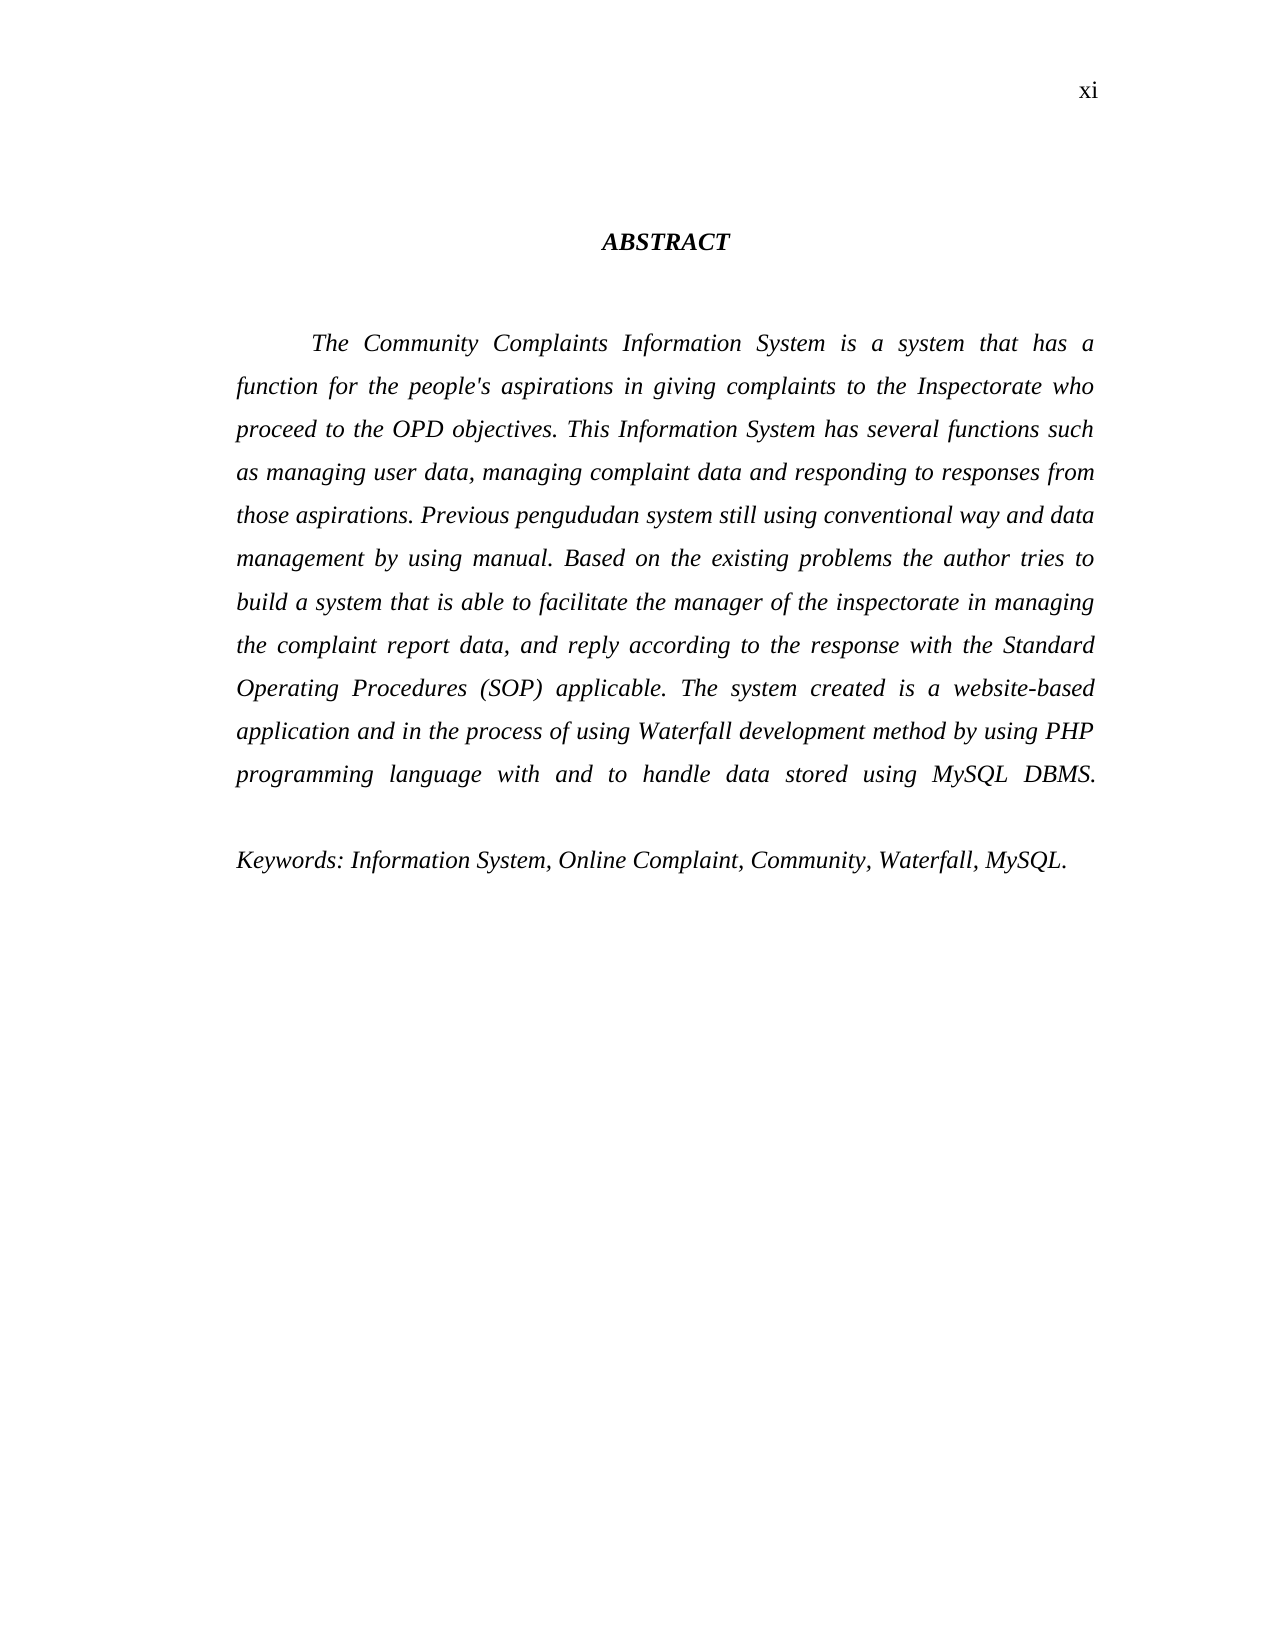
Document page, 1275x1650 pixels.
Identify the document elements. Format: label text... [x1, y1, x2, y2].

subtitle ABSTRACT [236, 227, 1098, 256]
text The Community Complaints Information System is a system that has a function for the people's aspirations in giving complaints to the Inspectorate who proceed to the OPD objectives. This Information System has several functions such as managing user data, managing complaint data and responding to responses from those aspirations. Previous pengududan system still using conventional way and data management by using manual. Based on the existing problems the author tries to build a system that is able to facilitate the manager of the inspectorate in managing the complaint report data, and reply according to the response with the Standard Operating Procedures (SOP) applicable. The system created is a website-based application and in the process of using Waterfall development method by using PHP programming language with and to handle data stored using MySQL DBMS. Keywords: Information System, Online Complaint, Community, Waterfall, MySQL. [236, 328, 1098, 874]
